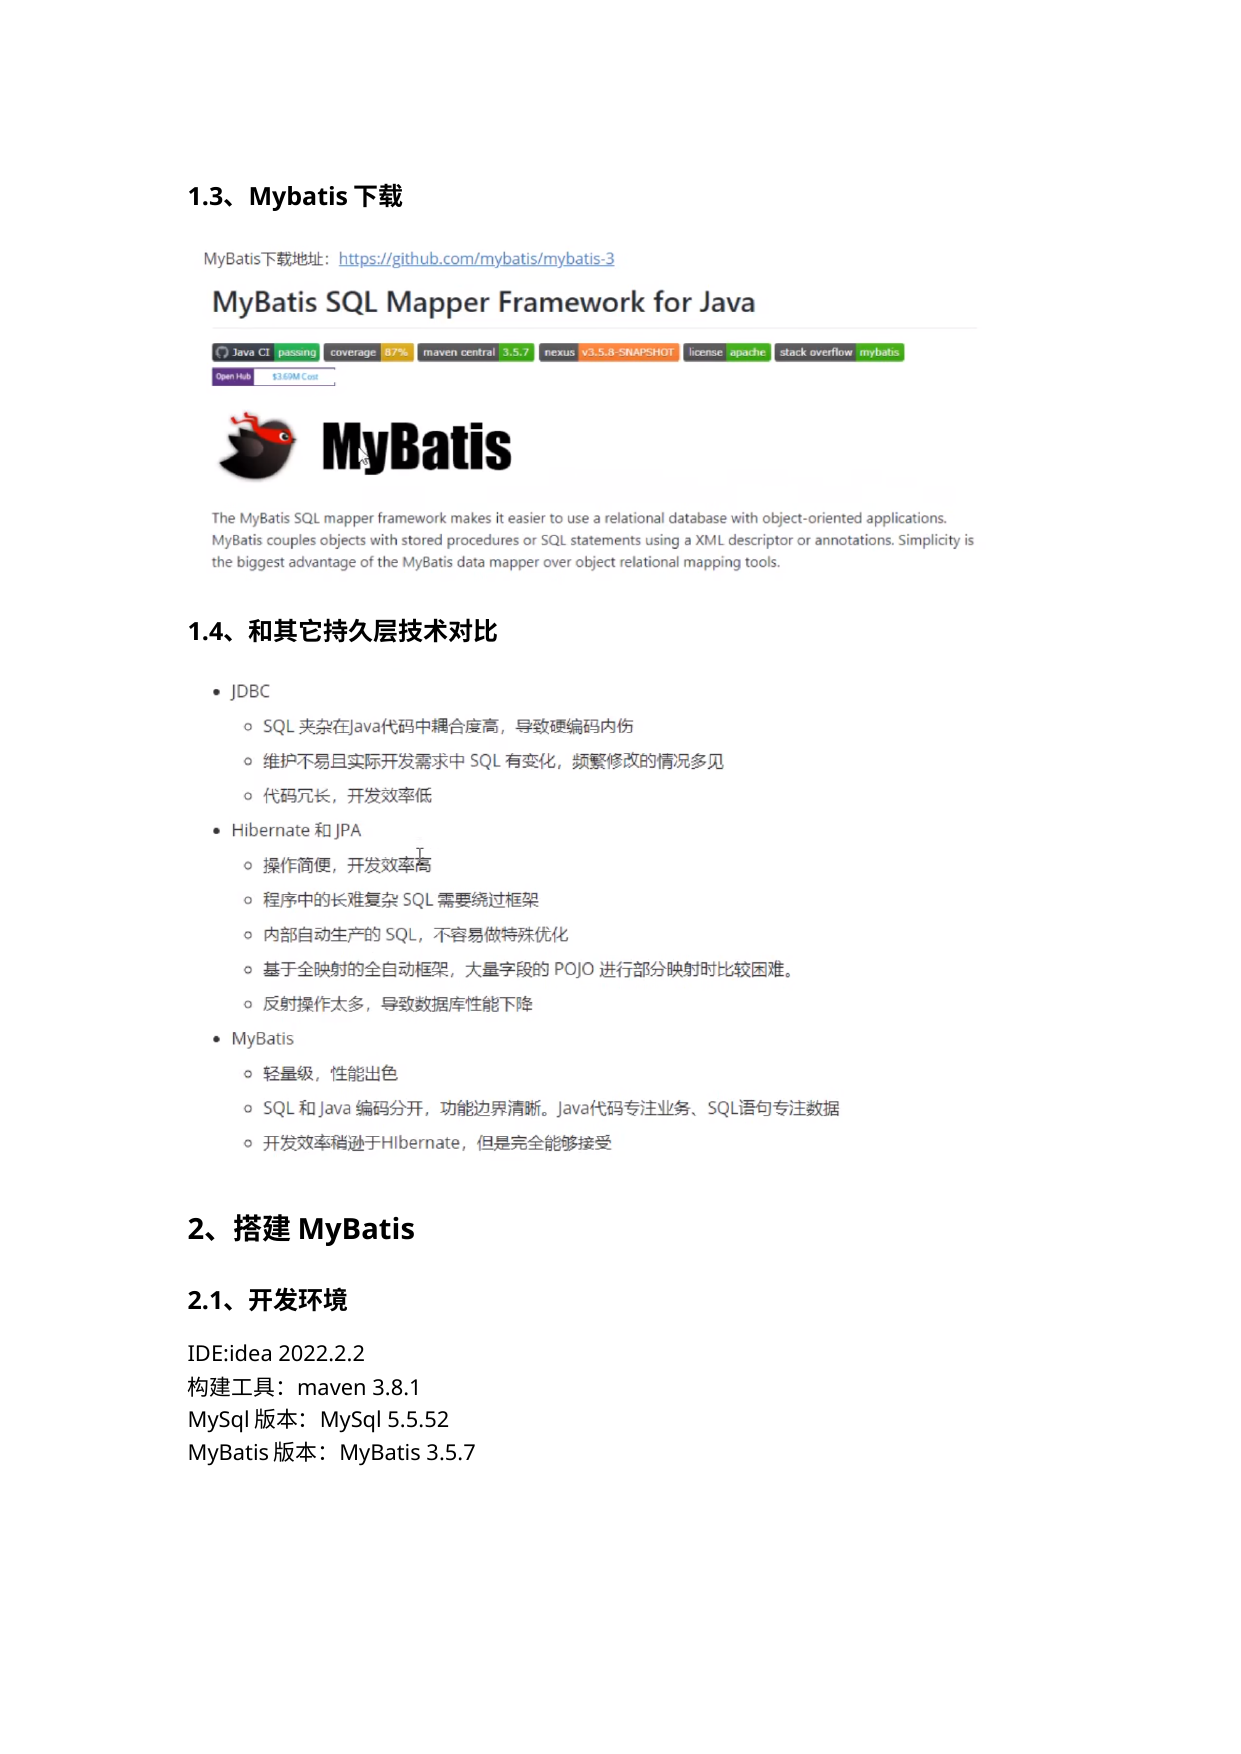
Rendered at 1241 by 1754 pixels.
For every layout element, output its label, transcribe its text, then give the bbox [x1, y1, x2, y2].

subtitle 2、搭建MyBatis [187, 1194, 1053, 1259]
subtitle 1.3、Mybatis下载 [187, 162, 1053, 227]
text MySql版本：MySql 5.5.52 [187, 1402, 1053, 1434]
text IDE:idea 2022.2.2 [187, 1337, 1053, 1369]
picture [187, 233, 1053, 586]
subtitle 1.4、和其它持久层技术对比 [187, 597, 1053, 662]
text 构建工具：maven 3.8.1 [187, 1369, 1053, 1402]
picture [187, 668, 1053, 1161]
subtitle 2.1、开发环境 [187, 1266, 1053, 1331]
text MyBatis版本：MyBatis 3.5.7 [187, 1434, 1053, 1467]
